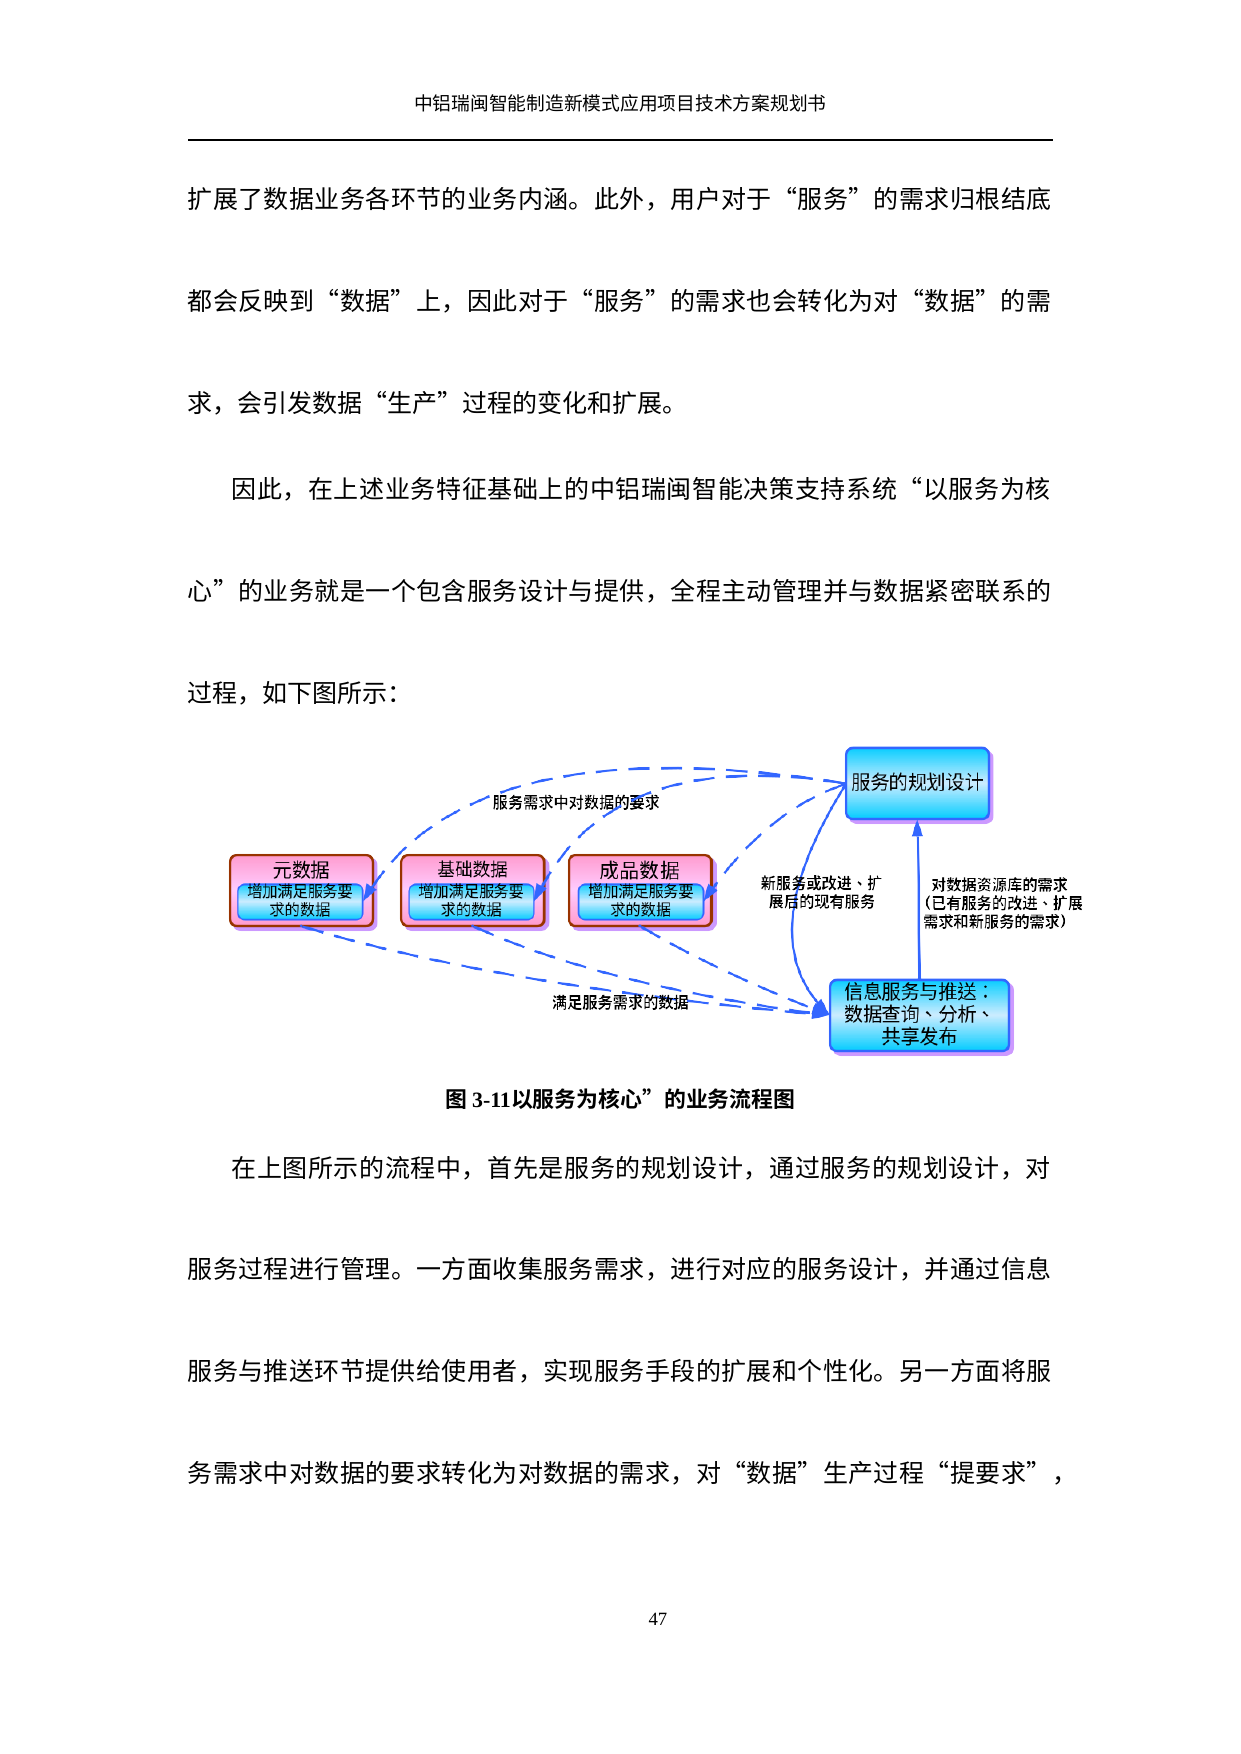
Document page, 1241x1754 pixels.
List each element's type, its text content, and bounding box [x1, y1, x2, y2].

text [187, 164, 1053, 436]
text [187, 1132, 1053, 1506]
text 因此，在上述业务特征基础上的中铝瑞闽智能决策支持系统“以服务为核心”的业务就是一个包含服务设计与提供，全程主动管理并与数据紧密联系的过程，如下图所示： [187, 454, 1053, 725]
